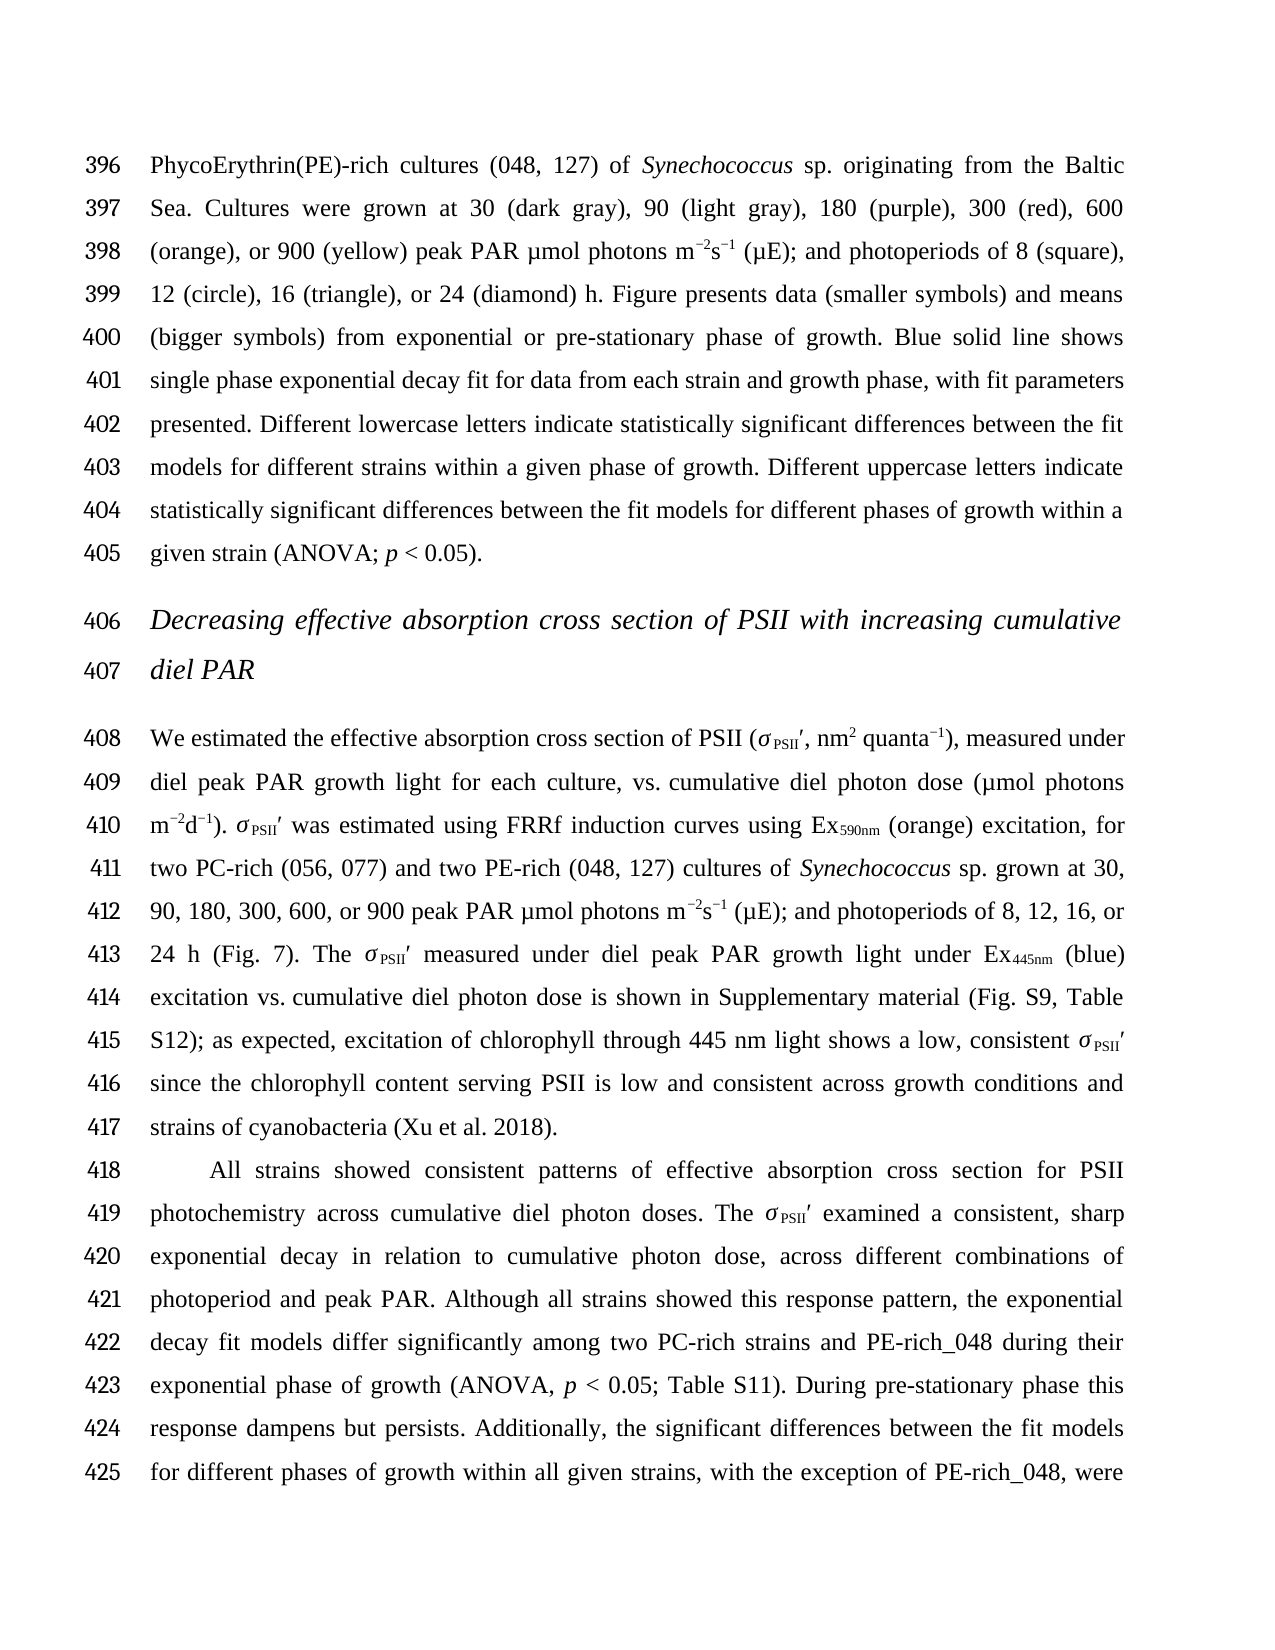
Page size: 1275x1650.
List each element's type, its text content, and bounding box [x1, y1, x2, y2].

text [150, 150, 1125, 567]
text We estimated the effective absorption cross section of PSII (PSIIʹ, nm2 quanta−1), measured under diel peak PAR growth light for each culture, vs. cumulative diel photon dose (µmol photons m−2d−1). PSIIʹ was estimated using FRRf induction curves using Ex590nm (orange) excitation, for two PC-rich (056, 077) and two PE-rich (048, 127) cultures of Synechococcus sp. grown at 30, 90, 180, 300, 600, or 900 peak PAR µmol photons m−2s−1 (µE); and photoperiods of 8, 12, 16, or 24 h (Fig. 7). The PSIIʹ measured under diel peak PAR growth light under Ex445nm (blue) excitation vs. cumulative diel photon dose is shown in Supplementary material (Fig. S9, Table S12); as expected, excitation of chlorophyll through 445 nm light shows a low, consistent PSIIʹ since the chlorophyll content serving PSII is low and consistent across growth conditions and strains of cyanobacteria (Xu et al. 2018). [150, 723, 1125, 1140]
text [150, 1155, 1125, 1485]
subtitle Decreasing effective absorption cross section of PSII with increasing cumulative diel PAR [150, 602, 1125, 686]
